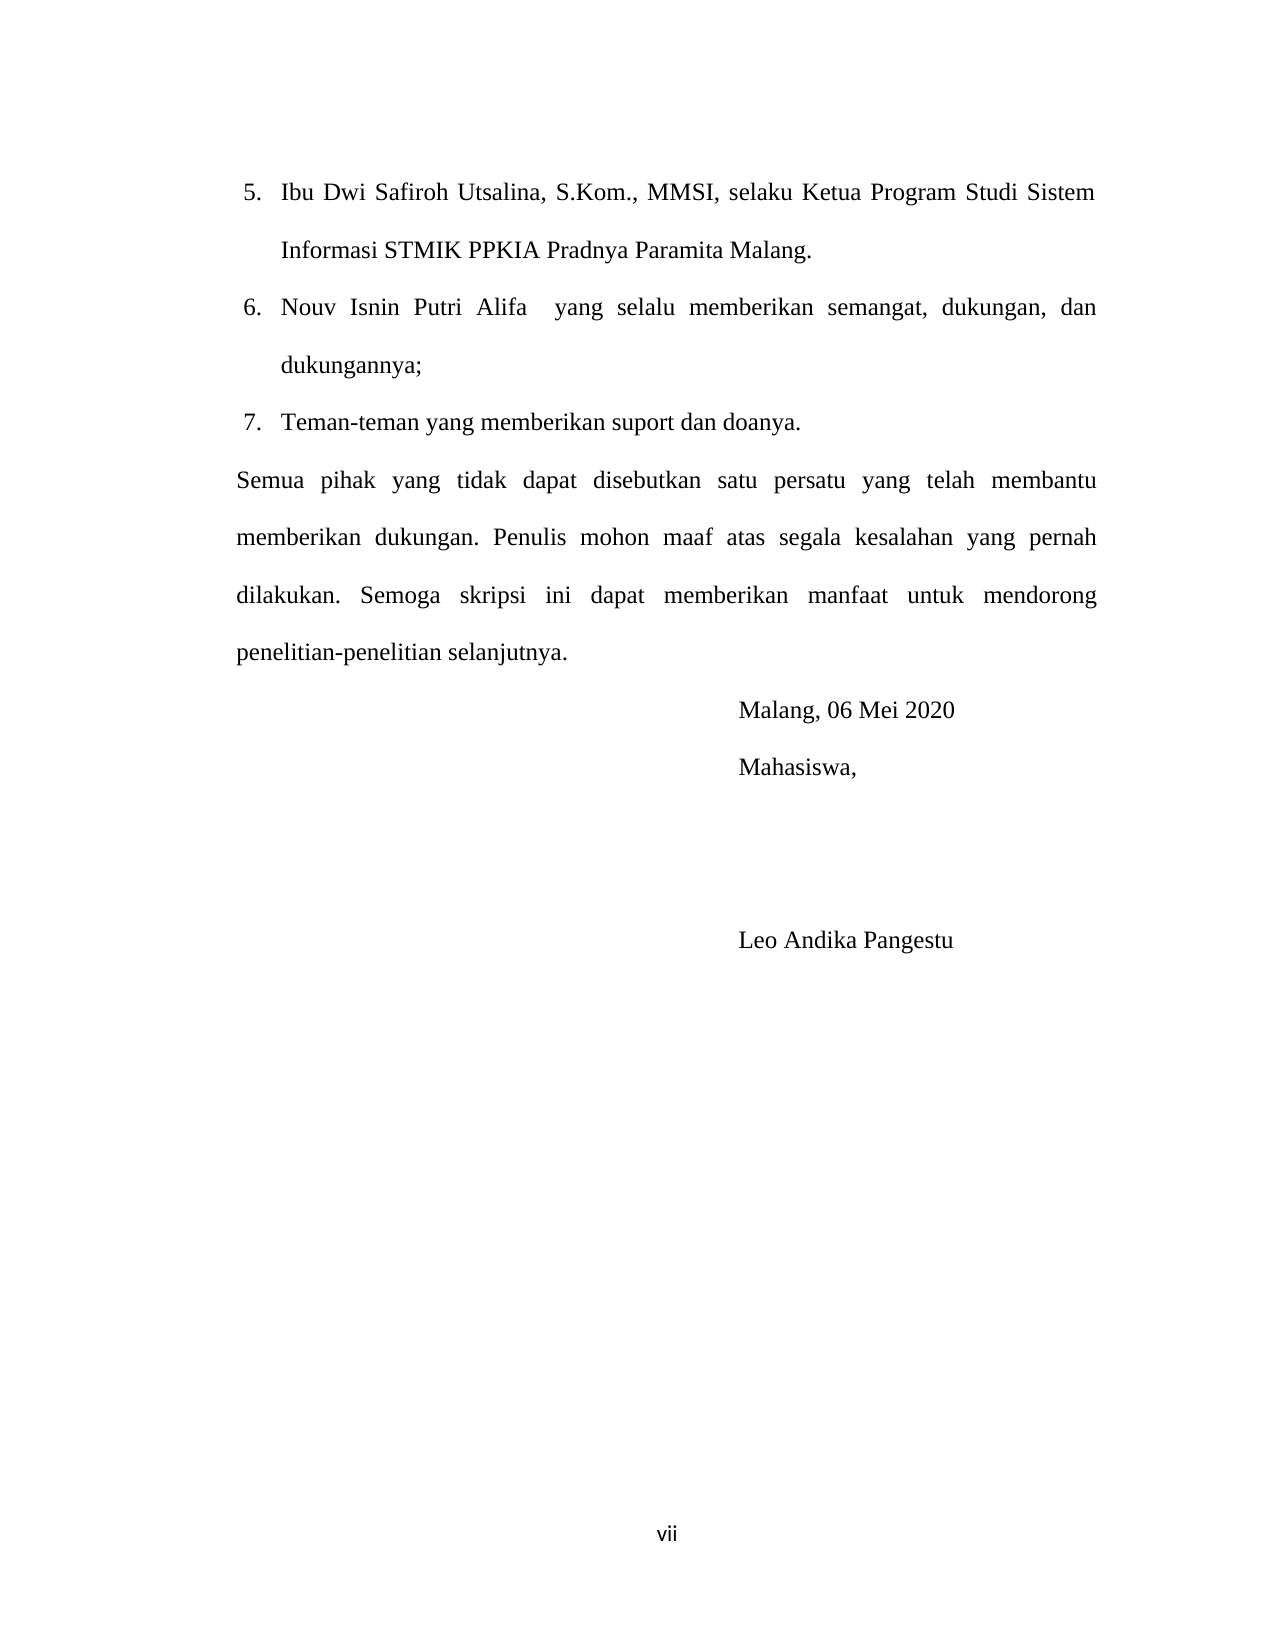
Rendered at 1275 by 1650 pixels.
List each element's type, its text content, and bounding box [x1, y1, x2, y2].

list Ibu Dwi Safiroh Utsalina, S.Kom., MMSI, selaku Ketua Program Studi Sistem Informasi STMIK PPKIA Pradnya Paramita Malang. [243, 177, 1096, 263]
text Mahasiswa, [738, 752, 1098, 781]
text Leo Andika Pangestu [738, 925, 1098, 953]
text Malang, 06 Mei 2020 [738, 695, 1098, 723]
text Semua pihak yang tidak dapat disebutkan satu persatu yang telah membantu memberikan dukungan. Penulis mohon maaf atas segala kesalahan yang pernah dilakukan. Semoga skripsi ini dapat memberikan manfaat untuk mendorong penelitian-penelitian selanjutnya. [236, 465, 1098, 666]
list Teman-teman yang memberikan suport dan doanya. [243, 407, 1098, 436]
list Nouv Isnin Putri Alifa yang selalu memberikan semangat, dukungan, dan dukungannya; [243, 292, 1098, 378]
